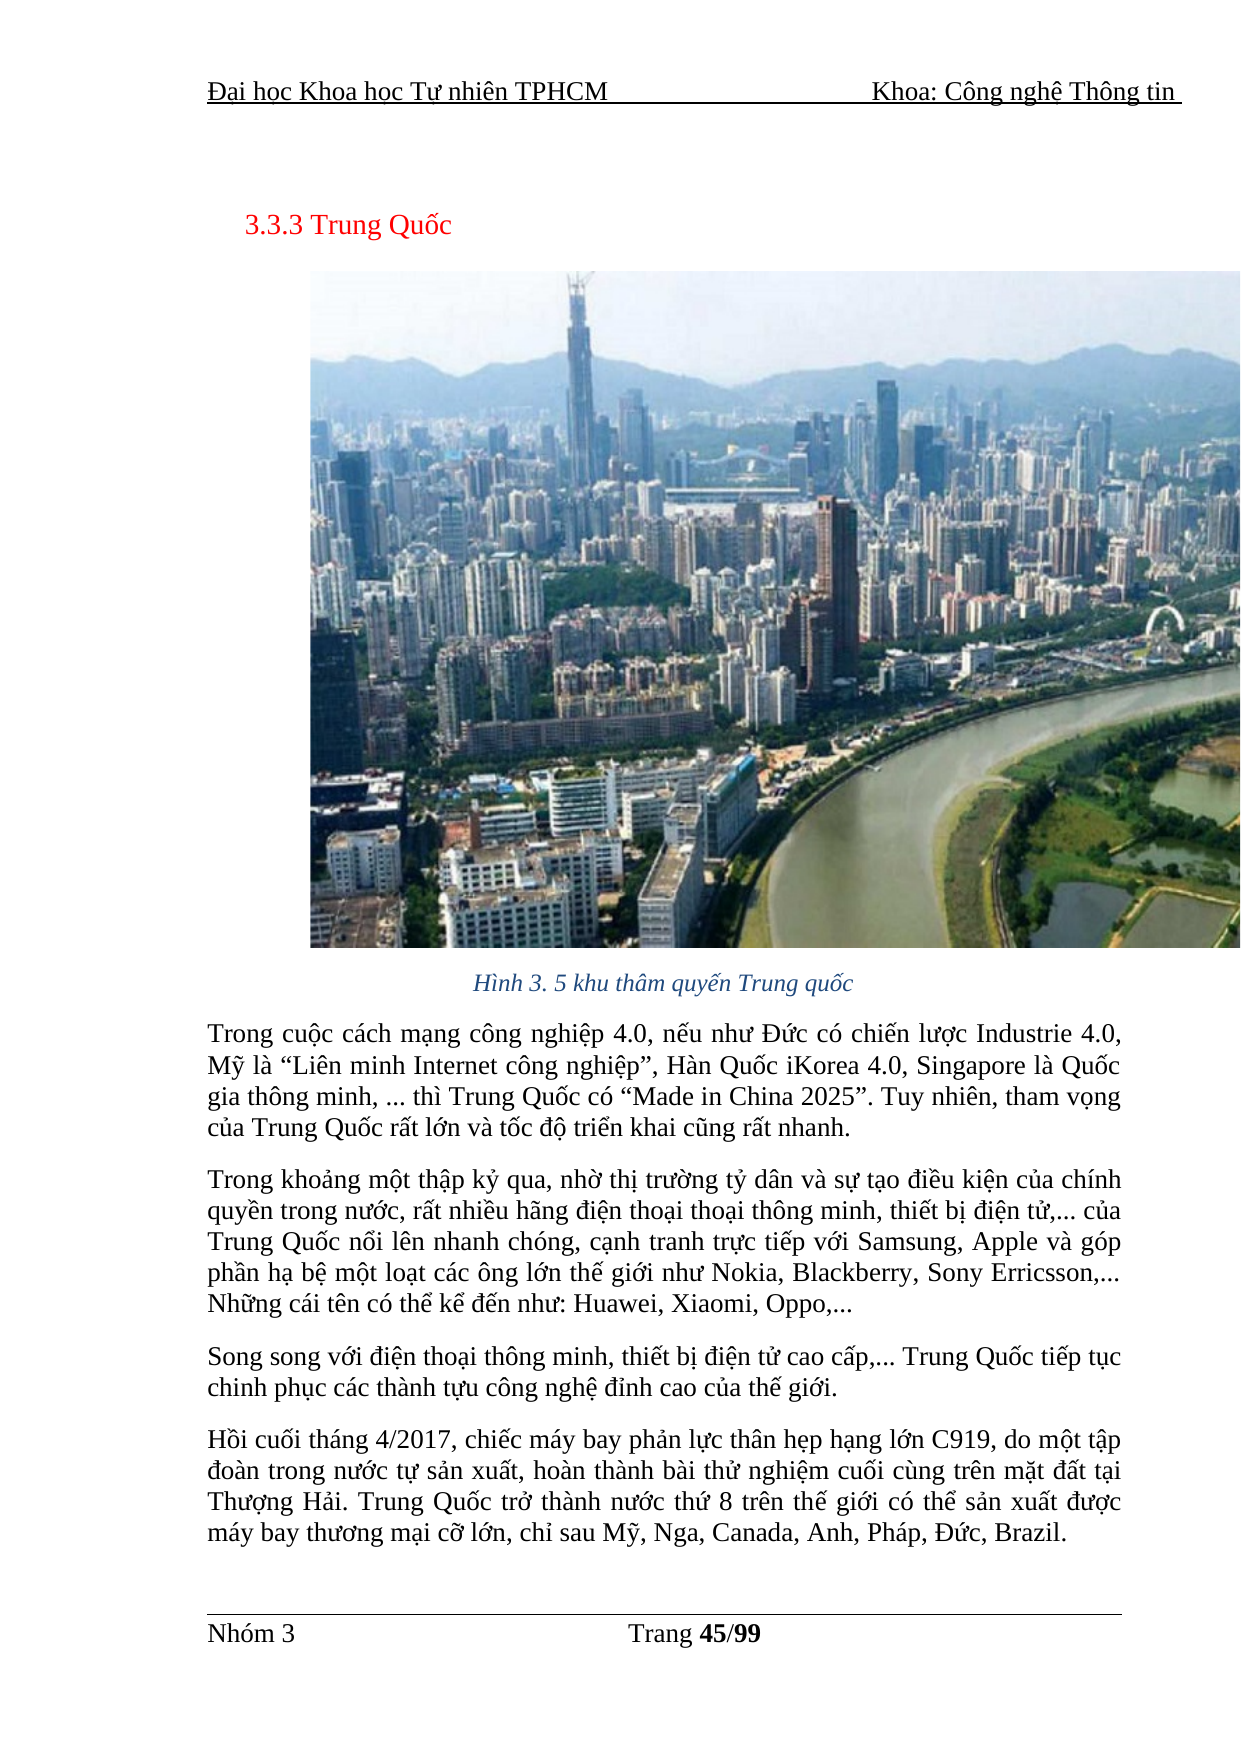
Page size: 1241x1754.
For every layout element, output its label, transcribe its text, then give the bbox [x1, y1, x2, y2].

text Hồi cuối tháng 4/2017, chiếc máy bay phản lực thân hẹp hạng lớn C919, do một tập đoàn trong nước tự sản xuất, hoàn thành bài thử nghiệm cuối cùng trên mặt đất tại Thượng Hải. Trung Quốc trở thành nước thứ 8 trên thế giới có thể sản xuất được máy bay thương mại cỡ lớn, chỉ sau Mỹ, Nga, Canada, Anh, Pháp, Đức, Brazil. [207, 1423, 1122, 1547]
text Hình 3. 8 khu thâm quyến Trung quốc [207, 968, 1122, 997]
picture [310, 271, 1241, 948]
text Trong cuộc cách mạng công nghiệp 4.0, nếu như Đức có chiến lược Industrie 4.0, Mỹ là “Liên minh Internet công nghiệp”, Hàn Quốc iKorea 4.0, Singapore là Quốc gia thông minh, ... thì Trung Quốc có “Made in China 2025”. Tuy nhiên, tham vọng của Trung Quốc rất lớn và tốc độ triển khai cũng rất nhanh. [207, 1018, 1122, 1142]
text Song song với điện thoại thông minh, thiết bị điện tử cao cấp,... Trung Quốc tiếp tục chinh phục các thành tựu công nghệ đỉnh cao của thế giới. [207, 1339, 1122, 1402]
subtitle 3.3.3 Trung Quốc [244, 207, 1122, 241]
text Trong khoảng một thập kỷ qua, nhờ thị trường tỷ dân và sự tạo điều kiện của chính quyền trong nước, rất nhiều hãng điện thoại thoại thông minh, thiết bị điện tử,... của Trung Quốc nổi lên nhanh chóng, cạnh tranh trực tiếp với Samsung, Apple và góp phần hạ bệ một loạt các ông lớn thế giới như Nokia, Blackberry, Sony Erricsson,... Những cái tên có thể kể đến như: Huawei, Xiaomi, Oppo,... [207, 1163, 1122, 1319]
